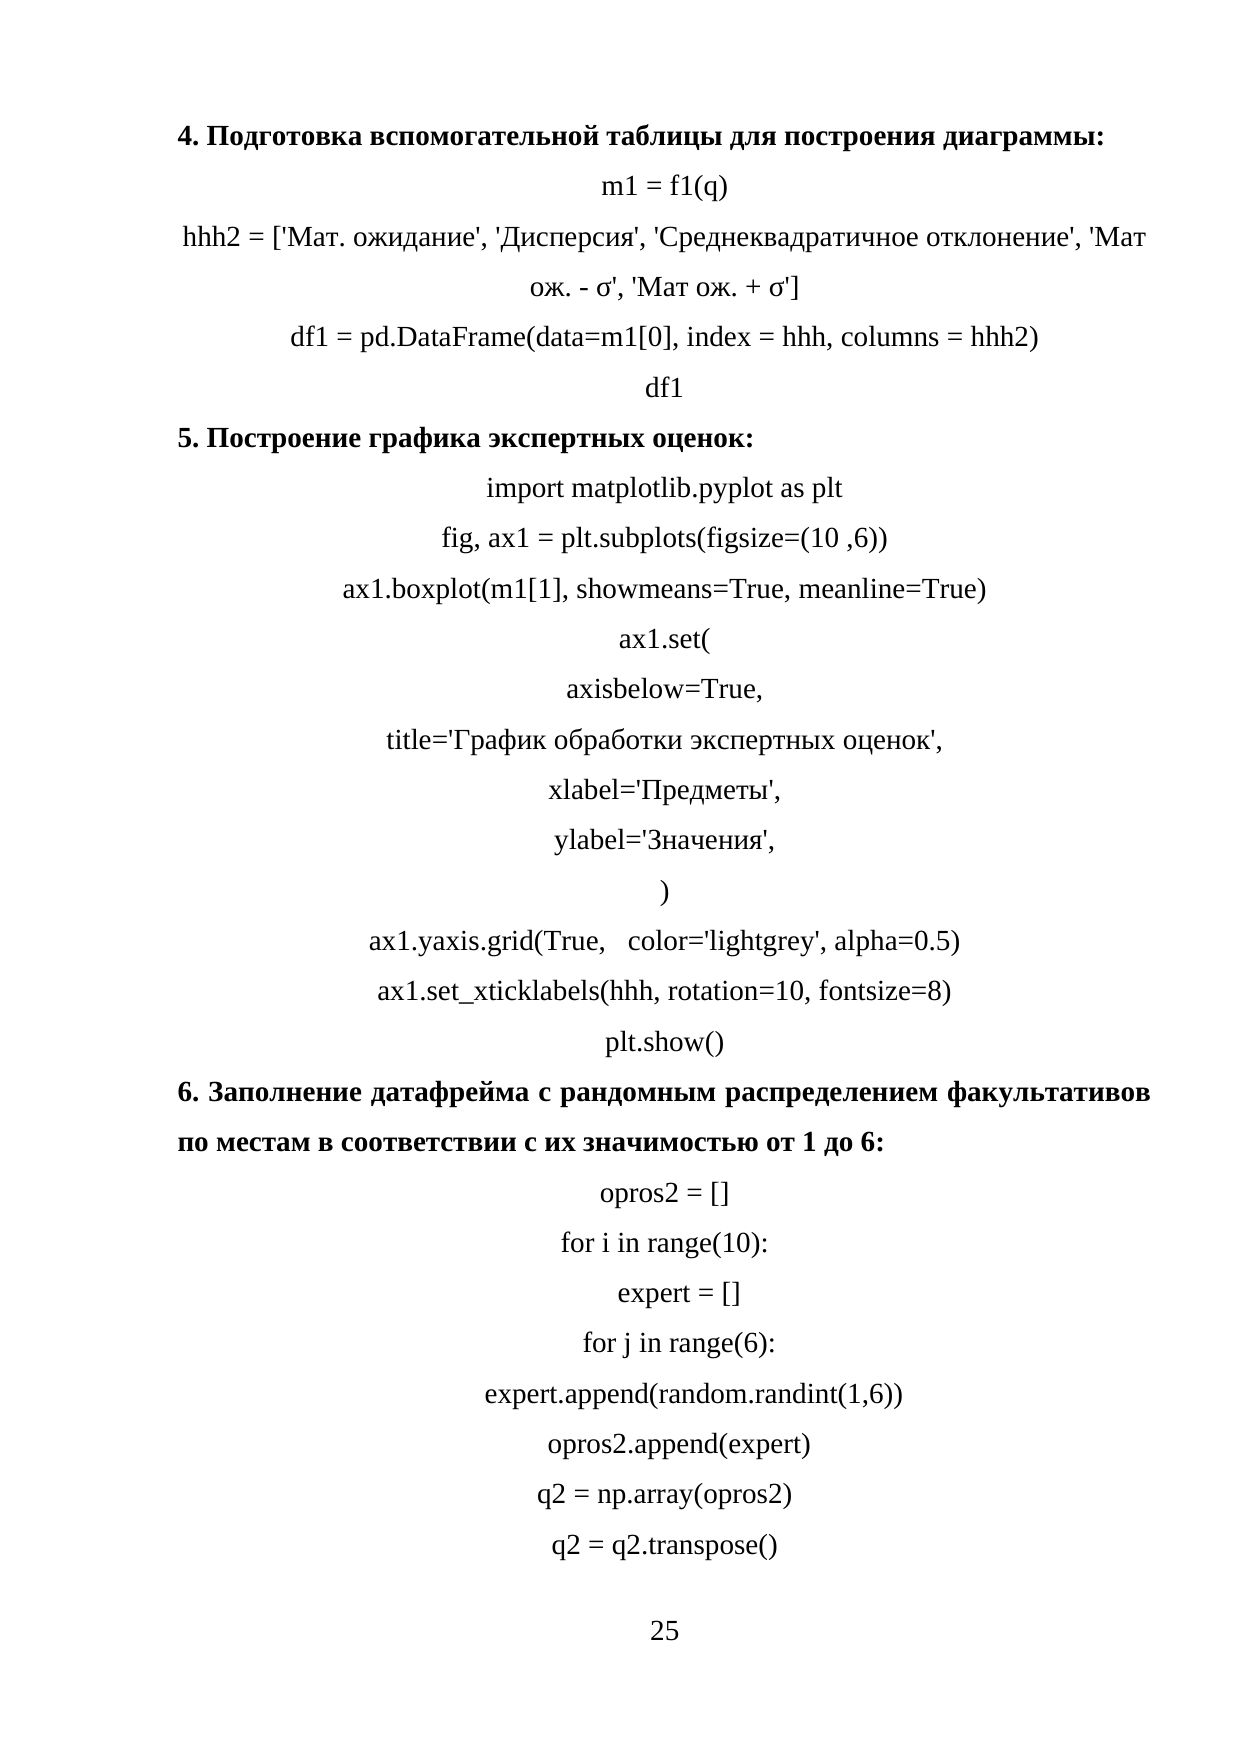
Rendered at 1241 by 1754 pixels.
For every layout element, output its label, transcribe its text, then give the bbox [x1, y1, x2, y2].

text ) [177, 873, 1152, 906]
text ax1.yaxis.grid(True, color='lightgrey', alpha=0.5) [177, 923, 1152, 957]
text title='График обработки экспертных оценок', [177, 722, 1152, 755]
text df1 [177, 370, 1152, 403]
text 6. Заполнение датафрейма с рандомным распределением факультативов по местам в соответствии с их значимостью от 1 до 6: [177, 1074, 1152, 1158]
text xlabel='Предметы', [177, 772, 1152, 806]
text ax1.set_xticklabels(hhh, rotation=10, fontsize=8) [177, 973, 1152, 1007]
text plt.show() [177, 1024, 1152, 1057]
text m1 = f1(q) [177, 168, 1152, 202]
text opros2 = [] [177, 1175, 1152, 1208]
text for j in range(6): [177, 1326, 1152, 1359]
text import matplotlib.pyplot as plt [177, 470, 1152, 504]
text df1 = pd.DataFrame(data=m1[0], index = hhh, columns = hhh2) [177, 319, 1152, 353]
text fig, ax1 = plt.subplots(figsize=(10 ,6)) [177, 521, 1152, 554]
text for i in range(10): [177, 1225, 1152, 1258]
text 4. Подготовка вспомогательной таблицы для построения диаграммы: [177, 118, 1152, 152]
text ylabel='Значения', [177, 822, 1152, 856]
text expert = [] [177, 1275, 1152, 1309]
text expert.append(random.randint(1,6)) [177, 1376, 1152, 1409]
text 5. Построение графика экспертных оценок: [177, 420, 1152, 453]
text opros2.append(expert) [177, 1426, 1152, 1460]
text hhh2 = ['Мат. ожидание', 'Дисперсия', 'Среднеквадратичное отклонение', 'Мат ож. - σ', 'Мат ож. + σ'] [177, 219, 1152, 303]
text q2 = q2.transpose() [177, 1527, 1152, 1560]
text q2 = np.array(opros2) [177, 1477, 1152, 1510]
text ax1.boxplot(m1[1], showmeans=True, meanline=True) [177, 571, 1152, 604]
text axisbelow=True, [177, 672, 1152, 705]
text ax1.set( [177, 621, 1152, 655]
